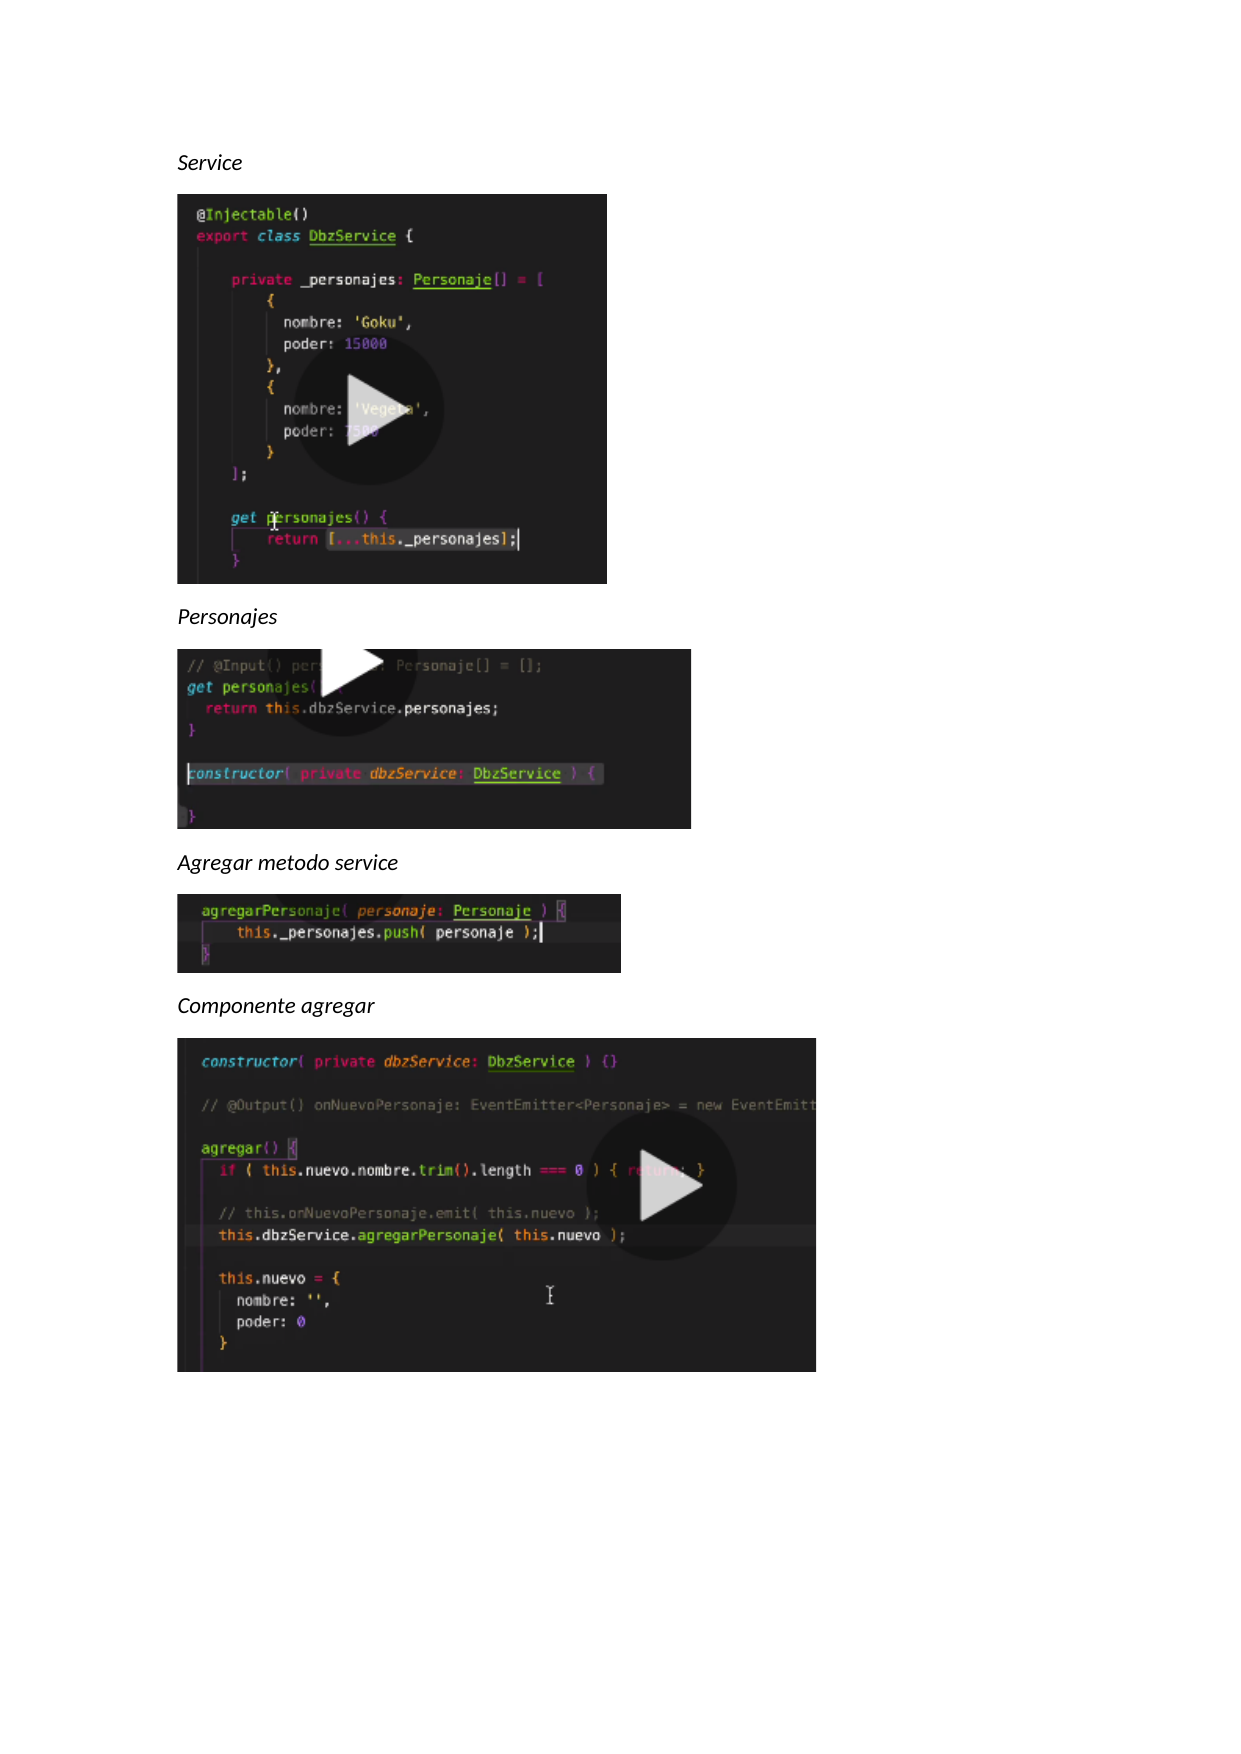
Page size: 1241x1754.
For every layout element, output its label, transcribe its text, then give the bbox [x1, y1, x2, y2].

text Service [177, 148, 1063, 176]
picture [177, 894, 621, 973]
text Personajes [177, 602, 1063, 630]
text Agregar metodo service [177, 848, 1063, 876]
picture [177, 649, 692, 829]
picture [177, 194, 607, 584]
picture [177, 1038, 817, 1372]
text Componente agregar [177, 992, 1063, 1020]
